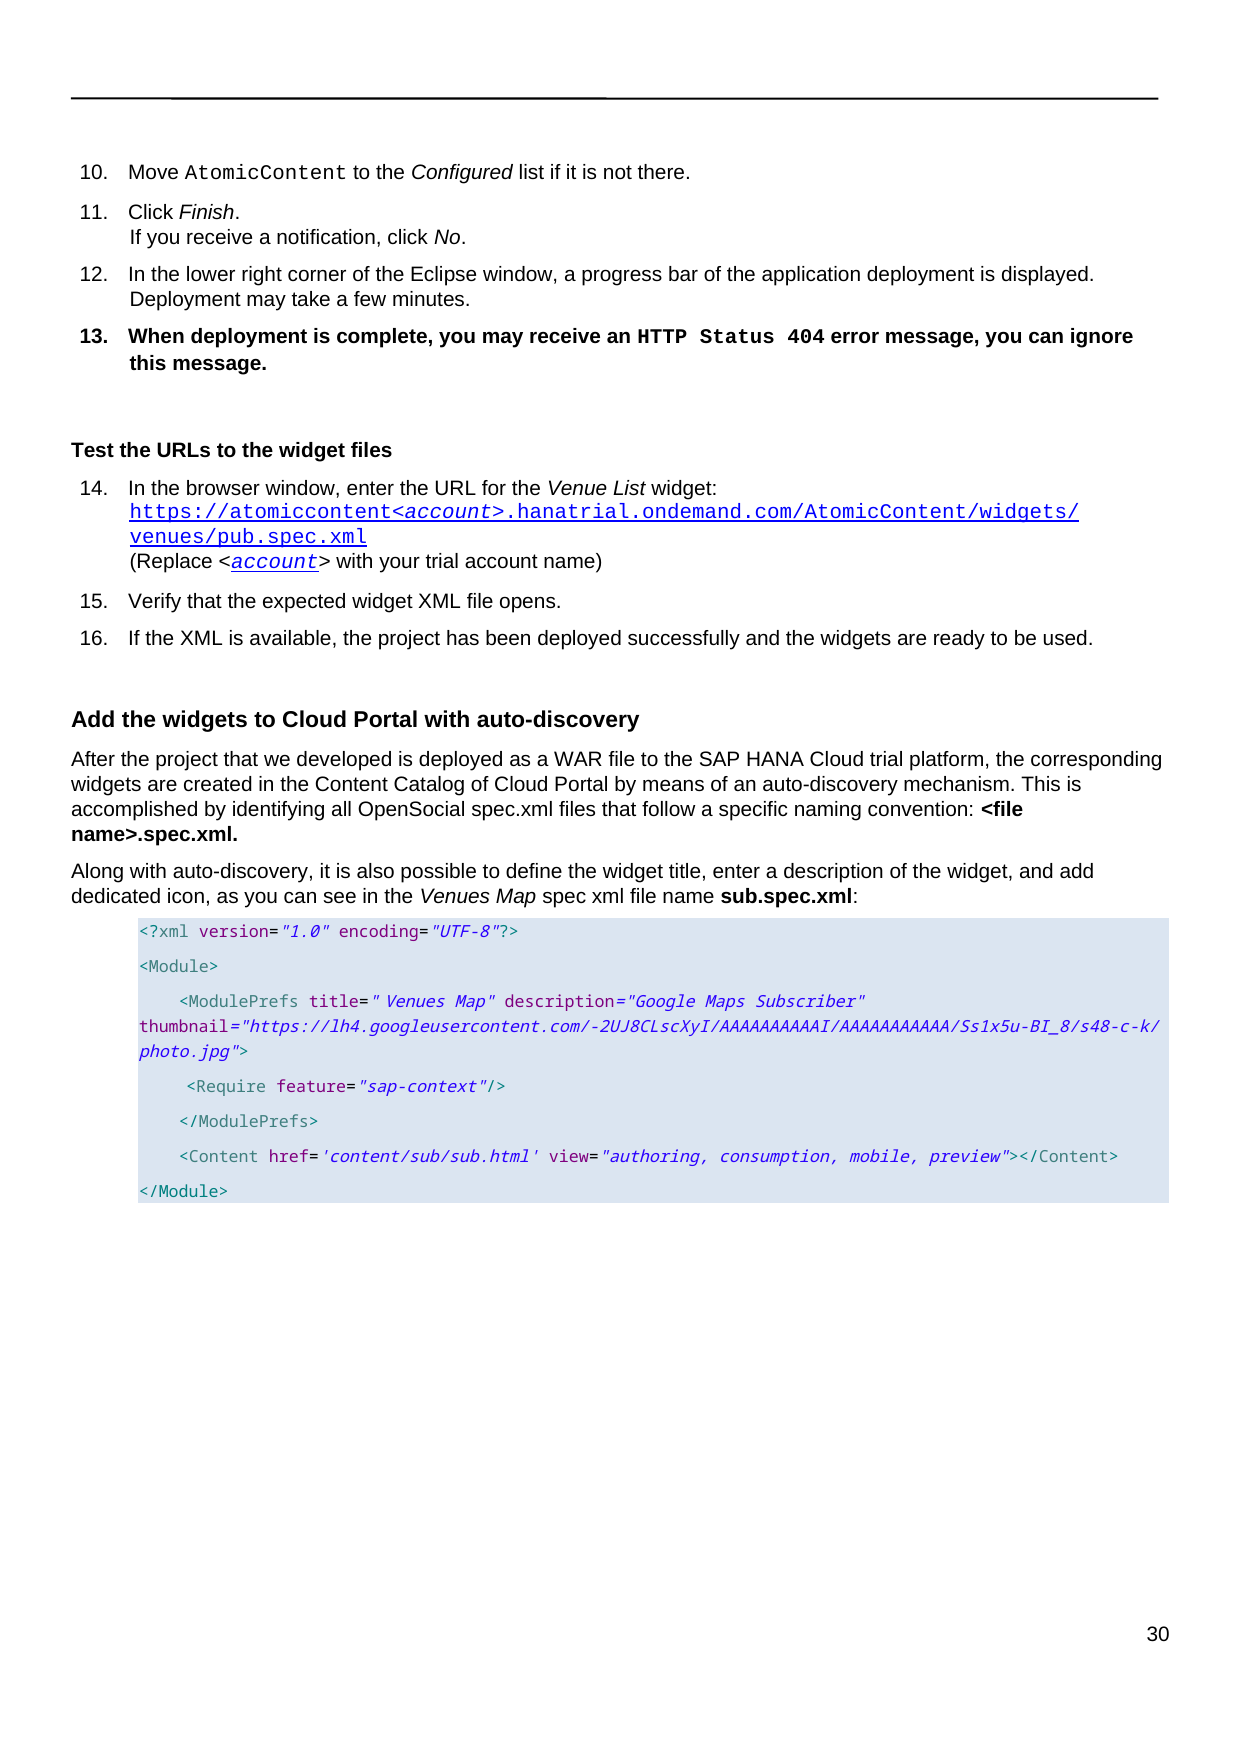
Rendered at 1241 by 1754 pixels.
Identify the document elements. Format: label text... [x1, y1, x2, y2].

list In the lower right corner of the Eclipse window, a progress bar of the application deployment is displayed. Deployment may take a few minutes. [108, 261, 1169, 311]
subtitle Add the widgets to Cloud Portal with auto-discovery [71, 706, 1169, 733]
list If the XML is available, the project has been deployed successfully and the widgets are ready to be used. [108, 625, 1169, 650]
list Move AtomicContent to the Configured list if it is not there. [108, 160, 1169, 186]
list Verify that the expected widget XML file opens. [108, 588, 1169, 613]
text <Content href='content/sub/sub.html' view="authoring, consumption, mobile, preview"></Content> [138, 1143, 1169, 1168]
list When deployment is complete, you may receive an HTTP Status 404 error message, you can ignore this message. [108, 323, 1169, 374]
subtitle Test the URLs to the widget files [71, 437, 1169, 462]
text <Module> [138, 953, 1169, 978]
text <Require feature="sap-context"/> [138, 1073, 1169, 1098]
text Along with auto-discovery, it is also possible to define the widget title, enter a description of the widget, and add dedicated icon, as you can see in the Venues Map spec xml file name sub.spec.xml: [71, 858, 1169, 908]
list Click Finish. If you receive a notification, click No. [108, 198, 1169, 248]
text <?xml version="1.0" encoding="UTF-8"?> [138, 918, 1169, 943]
text </Module> [138, 1178, 1169, 1203]
text </ModulePrefs> [138, 1108, 1169, 1133]
list In the browser window, enter the URL for the Venue List widget: https://atomiccontent<account>.hanatrial.ondemand.com/AtomicContent/widgets/venues/pub.spec.xml (Replace <account> with your trial account name) [108, 474, 1169, 575]
text After the project that we developed is deployed as a WAR file to the SAP HANA Cloud trial platform, the corresponding widgets are created in the Content Catalog of Cloud Portal by means of an auto-discovery mechanism. This is accomplished by identifying all OpenSocial spec.xml files that follow a specific naming convention: <file name>.spec.xml. [71, 745, 1169, 845]
text <ModulePrefs title=" Venues Map" description="Google Maps Subscriber" thumbnail="https://lh4.googleusercontent.com/-2UJ8CLscXyI/AAAAAAAAAAI/AAAAAAAAAAA/Ss1x5u-BI_8/s48-c-k/photo.jpg"> [138, 988, 1169, 1063]
